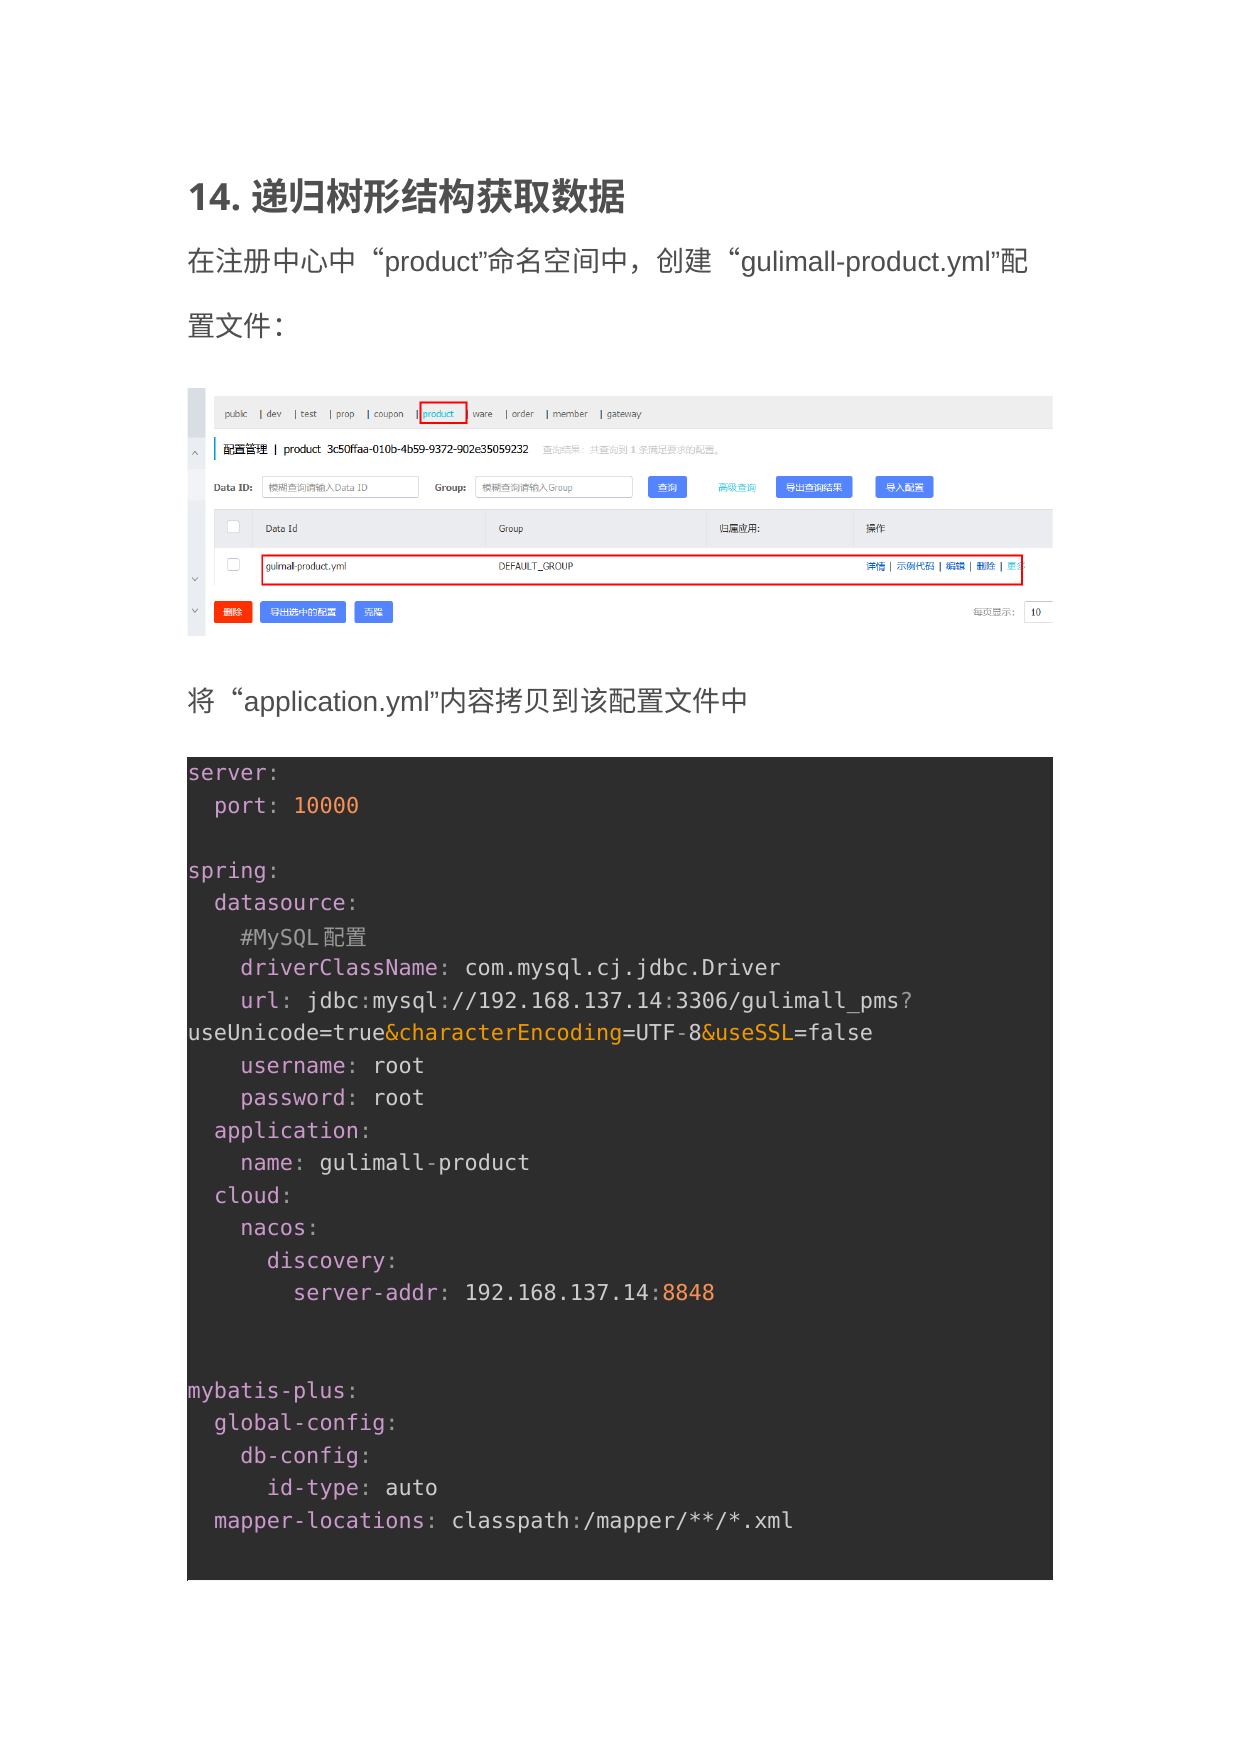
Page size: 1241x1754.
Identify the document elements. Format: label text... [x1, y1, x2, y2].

text password: root [187, 1082, 1053, 1114]
text server: [187, 757, 1053, 789]
text nacos: [187, 1212, 1053, 1244]
picture [187, 388, 1053, 636]
text server-addr: 192.168.137.14:8848 [187, 1277, 1053, 1309]
text driverClassName: com.mysql.cj.jdbc.Driver [187, 952, 1053, 984]
text mybatis-plus: [187, 1374, 1053, 1407]
text datasource: [187, 887, 1053, 919]
text 在注册中心中“product”命名空间中，创建“gulimall-product.yml”配置文件： [187, 227, 1053, 357]
text spring: [187, 854, 1053, 887]
text cloud: [187, 1179, 1053, 1212]
text global-config: [187, 1407, 1053, 1439]
text id-type: auto [187, 1472, 1053, 1504]
text #MySQL配置 [187, 919, 1053, 952]
text url: jdbc:mysql://192.168.137.14:3306/gulimall_pms?useUnicode=true&characterEncoding=UTF-8&useSSL=false [187, 984, 1053, 1049]
text username: root [187, 1049, 1053, 1082]
text discovery: [187, 1244, 1053, 1277]
text mapper-locations: classpath:/mapper/**/*.xml [187, 1504, 1053, 1537]
text 将“application.yml”内容拷贝到该配置文件中 [187, 667, 1053, 732]
text application: [187, 1114, 1053, 1147]
text 14. 递归树形结构获取数据 [187, 162, 1053, 227]
text db-config: [187, 1439, 1053, 1472]
text port: 10000 [187, 789, 1053, 822]
text name: gulimall-product [187, 1147, 1053, 1179]
